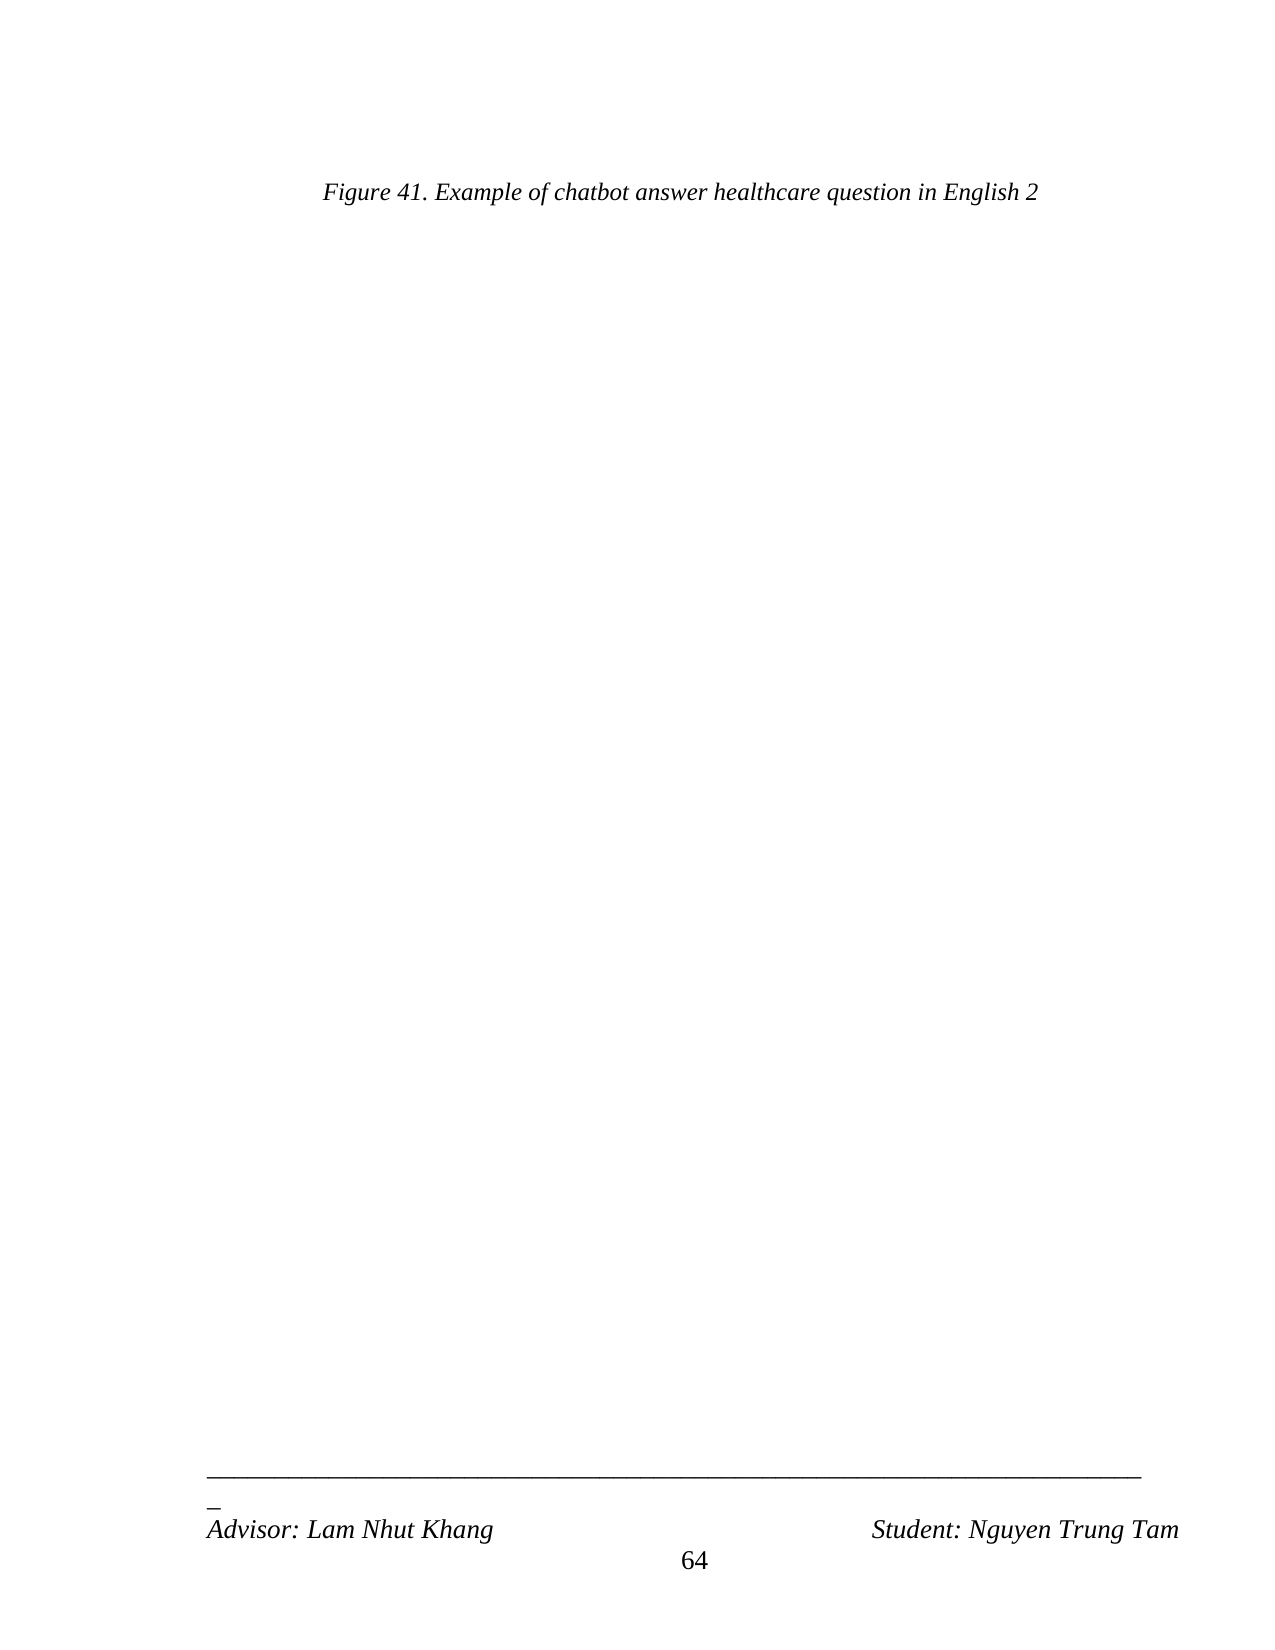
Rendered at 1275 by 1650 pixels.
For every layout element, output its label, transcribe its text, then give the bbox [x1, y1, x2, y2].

text Figure 41. Example of chatbot answer healthcare question in English 2 [207, 177, 1157, 206]
